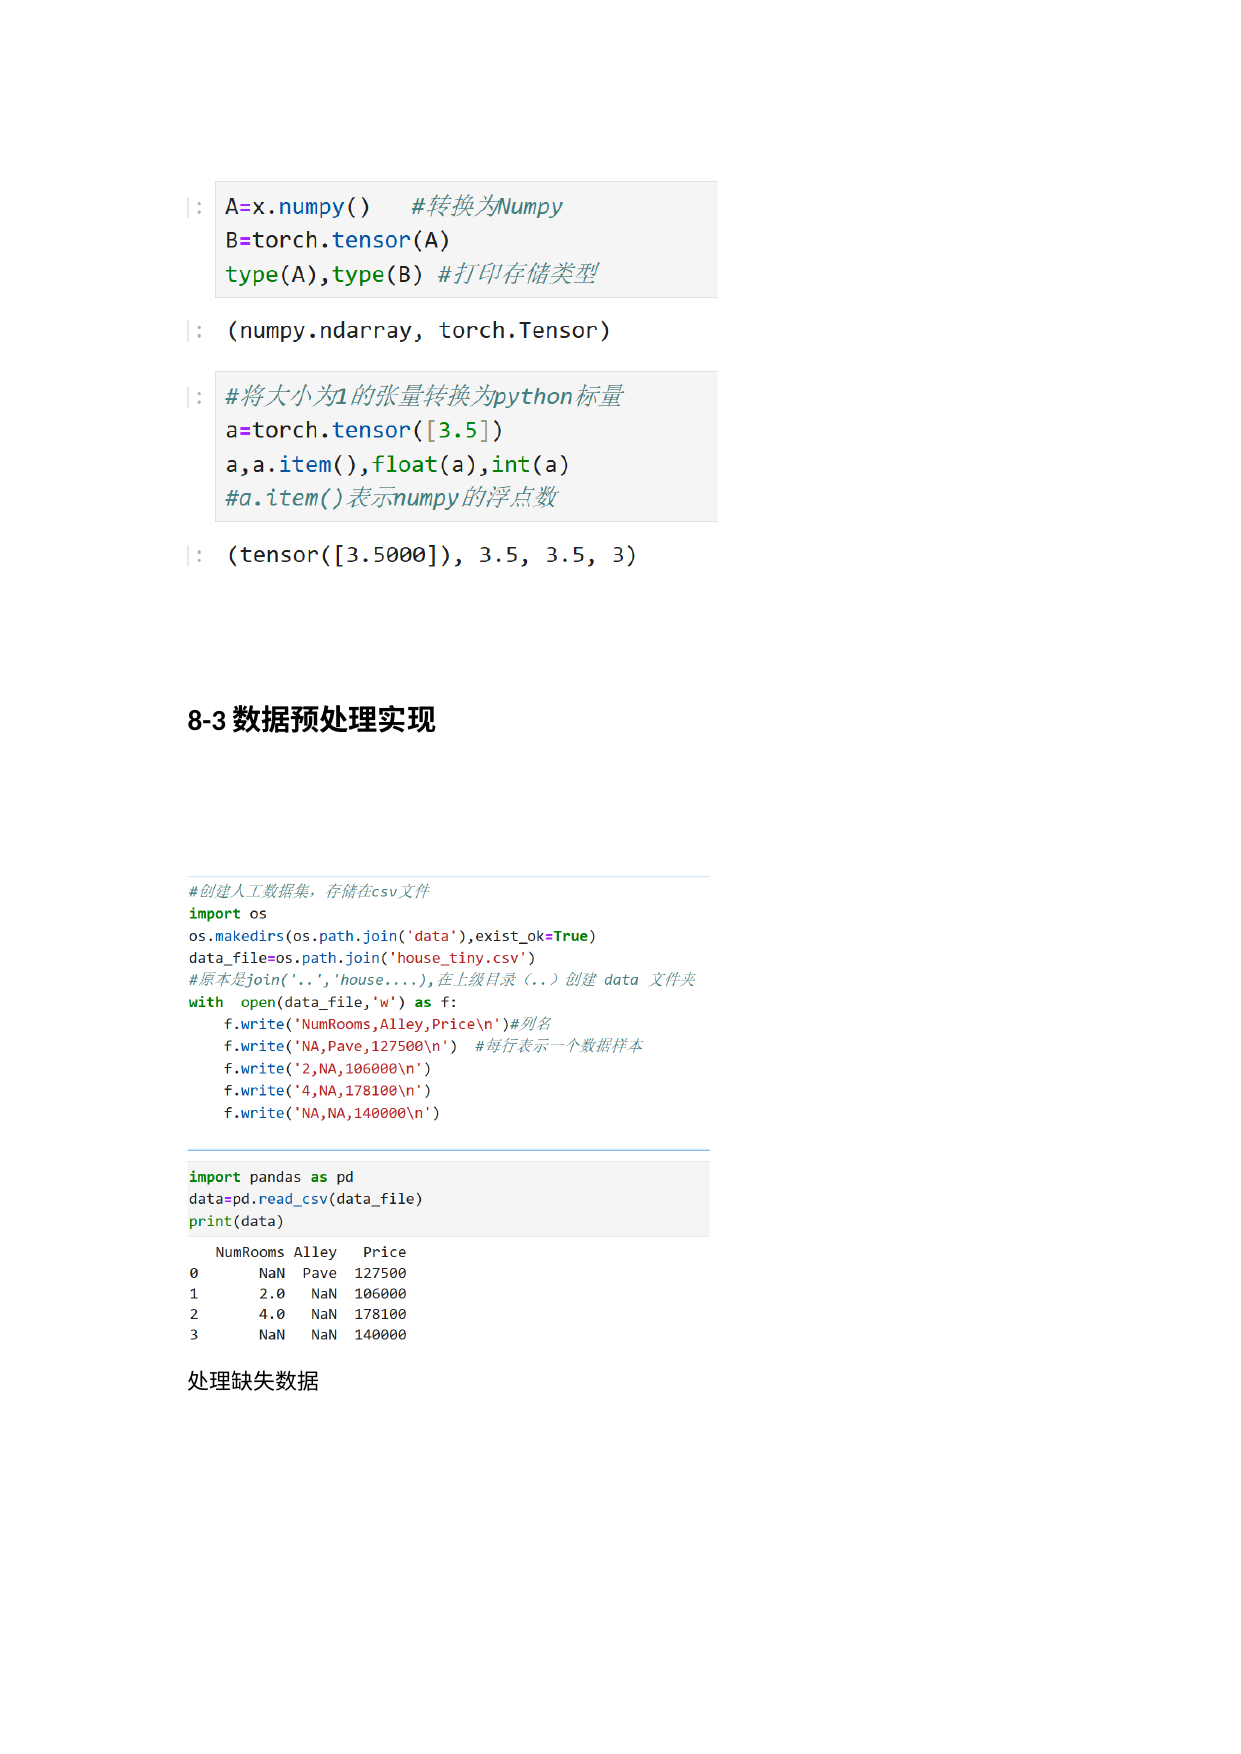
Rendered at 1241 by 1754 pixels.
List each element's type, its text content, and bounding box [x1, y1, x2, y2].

text 处理缺失数据 [187, 1363, 1053, 1396]
subtitle 8-3数据预处理实现 [187, 685, 1053, 750]
picture [187, 876, 710, 1345]
picture [187, 162, 718, 585]
